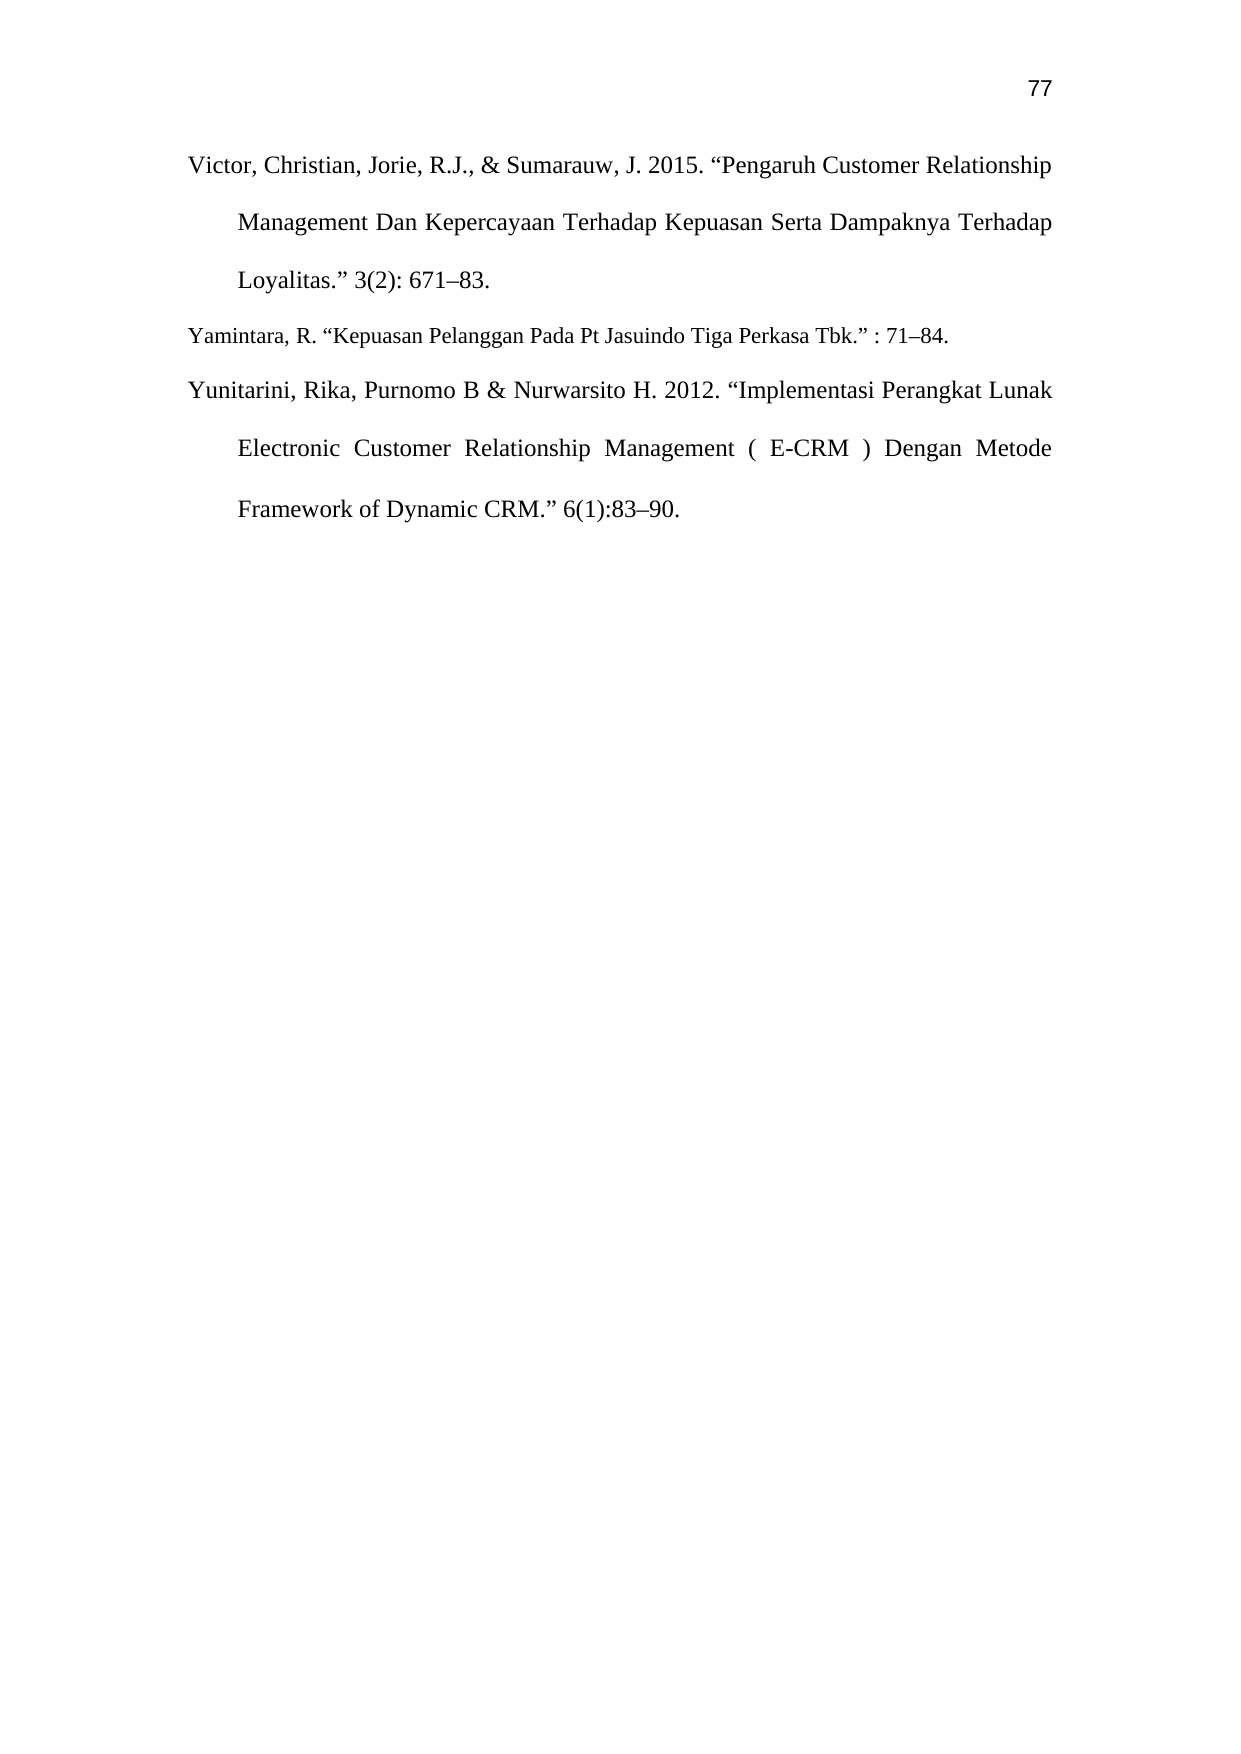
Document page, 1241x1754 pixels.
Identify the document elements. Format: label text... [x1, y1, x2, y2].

text Yamintara, R. “Kepuasan Pelanggan Pada Pt Jasuindo Tiga Perkasa Tbk.” : 71–84. [187, 322, 1053, 349]
text Yunitarini, Rika, Purnomo B & Nurwarsito H. 2012. “Implementasi Perangkat Lunak Electronic Customer Relationship Management ( E-CRM ) Dengan Metode Framework of Dynamic CRM.” 6(1):83–90. [187, 375, 1053, 524]
text Victor, Christian, Jorie, R.J., & Sumarauw, J. 2015. “Pengaruh Customer Relationship Management Dan Kepercayaan Terhadap Kepuasan Serta Dampaknya Terhadap Loyalitas.” 3(2): 671–83. [187, 150, 1053, 294]
